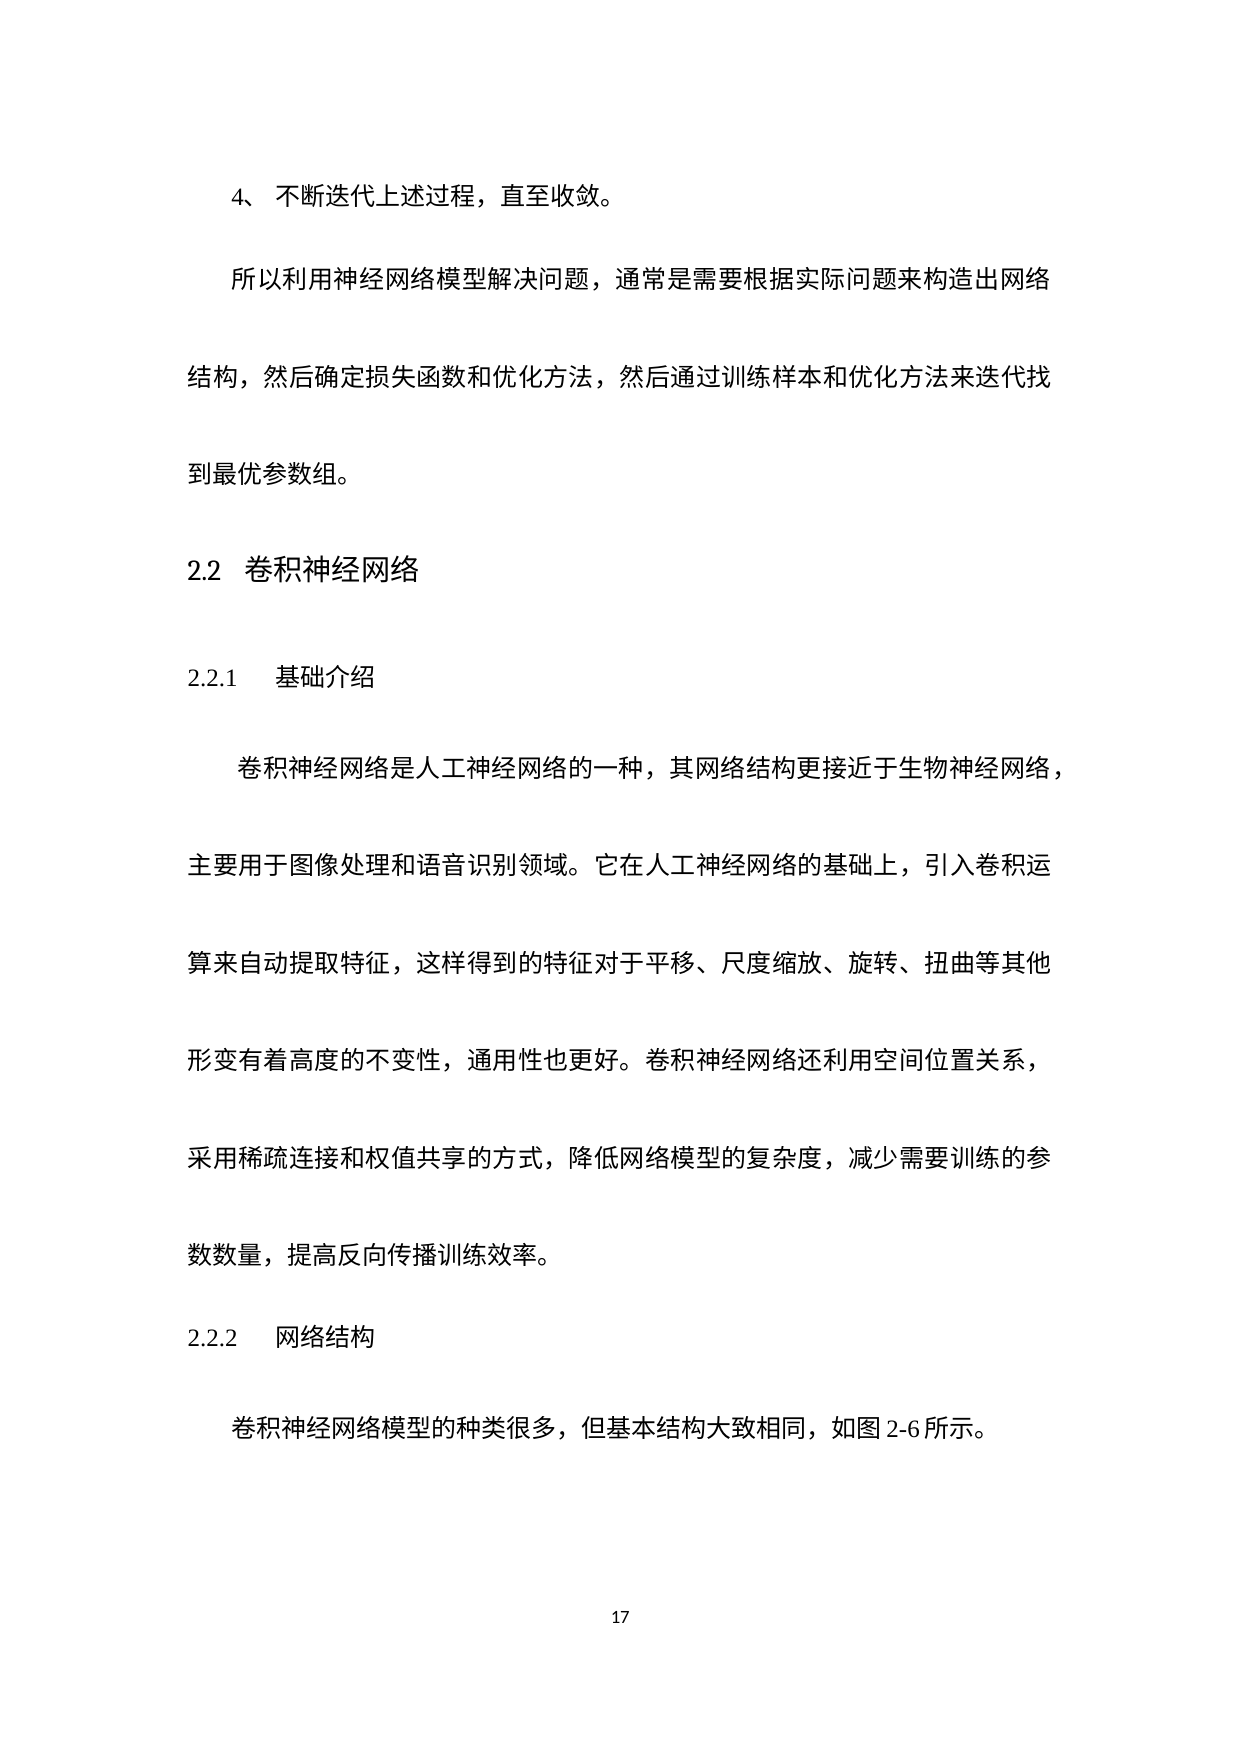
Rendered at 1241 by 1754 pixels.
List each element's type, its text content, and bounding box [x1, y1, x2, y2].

text 所以利用神经网络模型解决问题，通常是需要根据实际问题来构造出网络结构，然后确定损失函数和优化方法，然后通过训练样本和优化方法来迭代找到最优参数组。 [187, 245, 1053, 505]
text 卷积神经网络是人工神经网络的一种，其网络结构更接近于生物神经网络，主要用于图像处理和语音识别领域。它在人工神经网络的基础上，引入卷积运算来自动提取特征，这样得到的特征对于平移、尺度缩放、旋转、扭曲等其他形变有着高度的不变性，通用性也更好。卷积神经网络还利用空间位置关系，采用稀疏连接和权值共享的方式，降低网络模型的复杂度，减少需要训练的参数数量，提高反向传播训练效率。 [187, 734, 1053, 1286]
text 2.2.1 基础介绍 [187, 644, 1053, 709]
list 不断迭代上述过程，直至收敛。 [231, 162, 1053, 227]
list 卷积神经网络 [187, 536, 1053, 601]
text 卷积神经网络模型的种类很多，但基本结构大致相同，如图2-6所示。 [187, 1394, 1053, 1459]
text 2.2.2 网络结构 [187, 1304, 1053, 1369]
